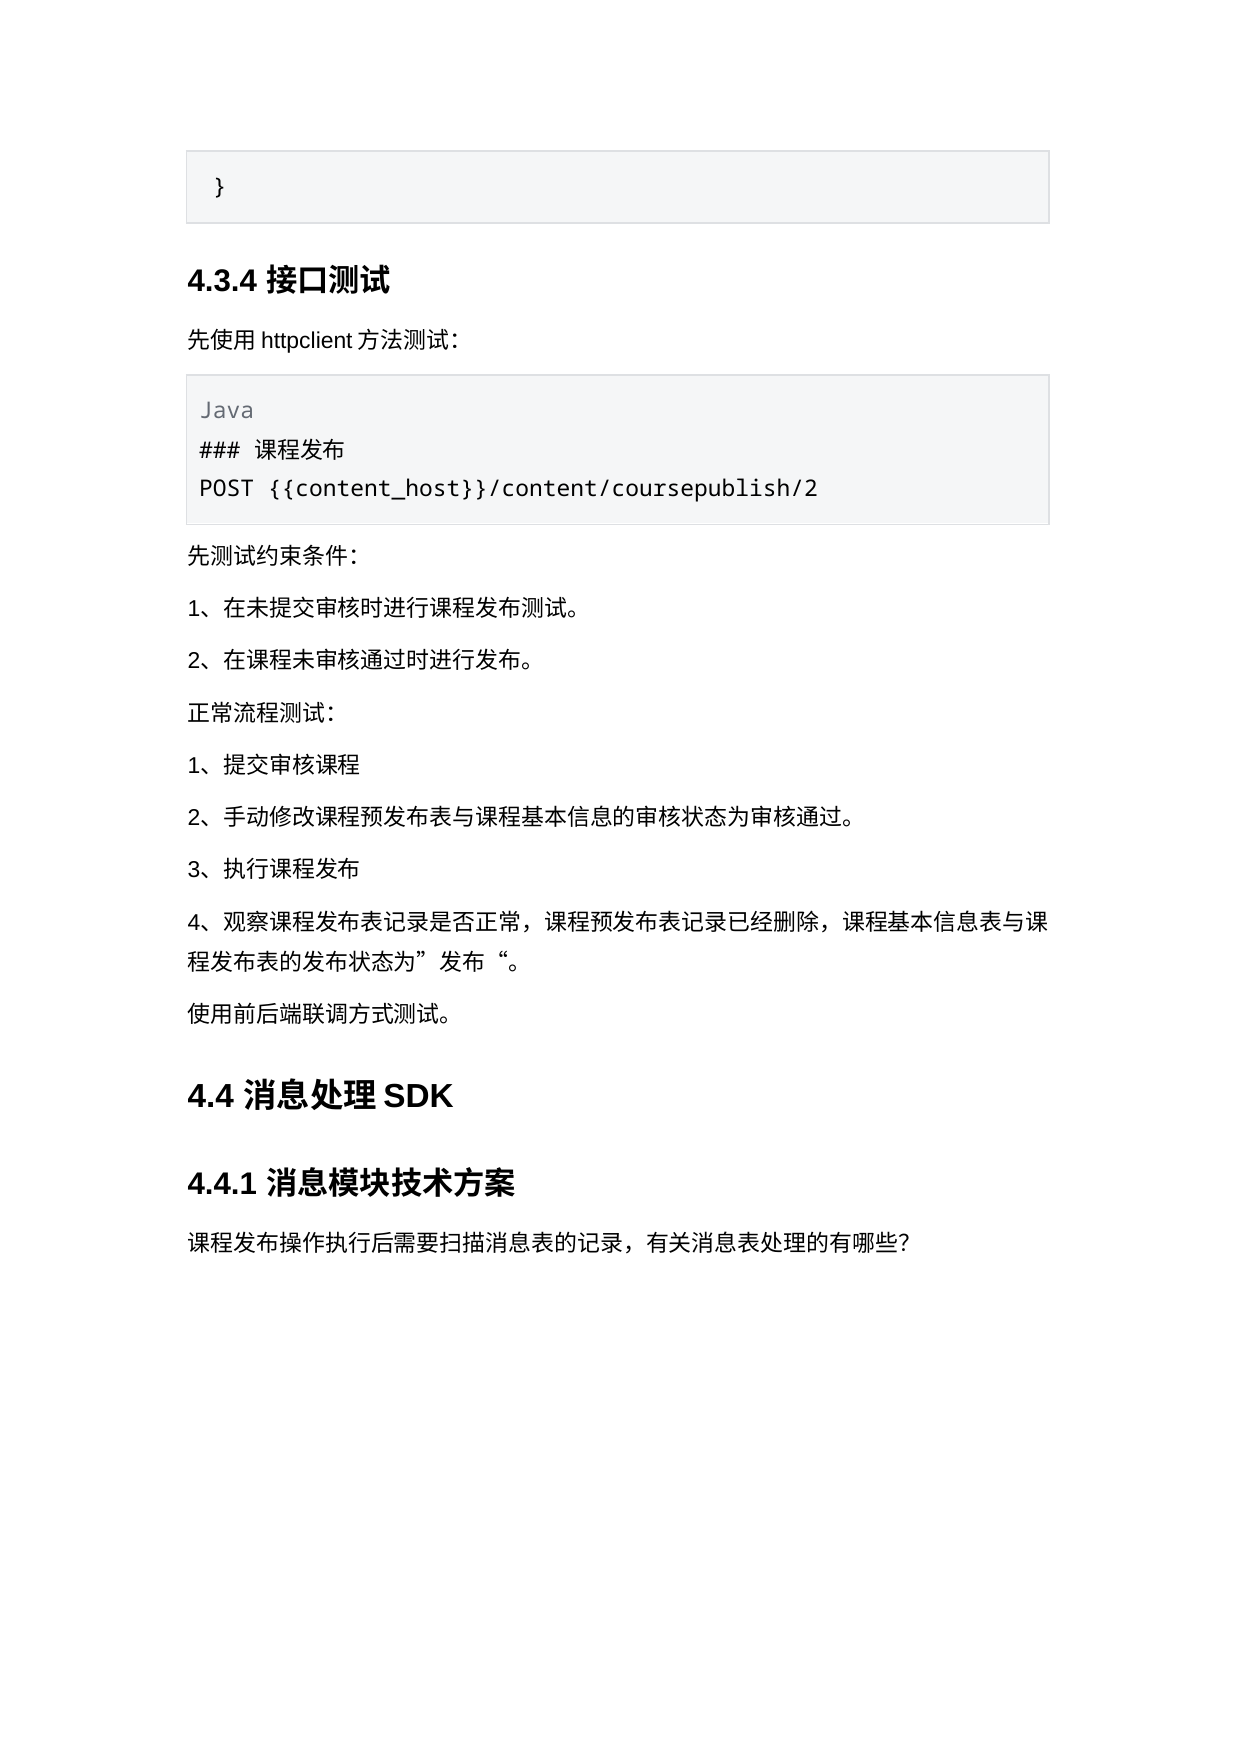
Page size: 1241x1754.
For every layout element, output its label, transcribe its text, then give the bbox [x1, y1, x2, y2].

text 课程发布操作执行后需要扫描消息表的记录，有关消息表处理的有哪些？ [187, 1224, 1053, 1258]
text 先使用httpclient方法测试： [187, 322, 1053, 355]
text 1、提交审核课程 [187, 747, 1053, 780]
text 4.3.4 接口测试 [187, 255, 1053, 300]
text 2、在课程未审核通过时进行发布。 [187, 642, 1053, 675]
text 使用前后端联调方式测试。 [187, 996, 1053, 1029]
text 3、执行课程发布 [187, 851, 1053, 884]
text 正常流程测试： [187, 694, 1053, 728]
text 1、在未提交审核时进行课程发布测试。 [187, 590, 1053, 623]
text 4、观察课程发布表记录是否正常，课程预发布表记录已经删除，课程基本信息表与课程发布表的发布状态为”发布“。 [187, 904, 1053, 977]
table_header Java ### 课程发布 POST {{content_host}}/content/coursepublish/2 [187, 376, 1048, 523]
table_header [187, 152, 1048, 222]
text 4.4 消息处理SDK [187, 1069, 1053, 1117]
text 2、手动修改课程预发布表与课程基本信息的审核状态为审核通过。 [187, 799, 1053, 832]
text 先测试约束条件： [187, 538, 1053, 571]
text 4.4.1 消息模块技术方案 [187, 1158, 1053, 1203]
